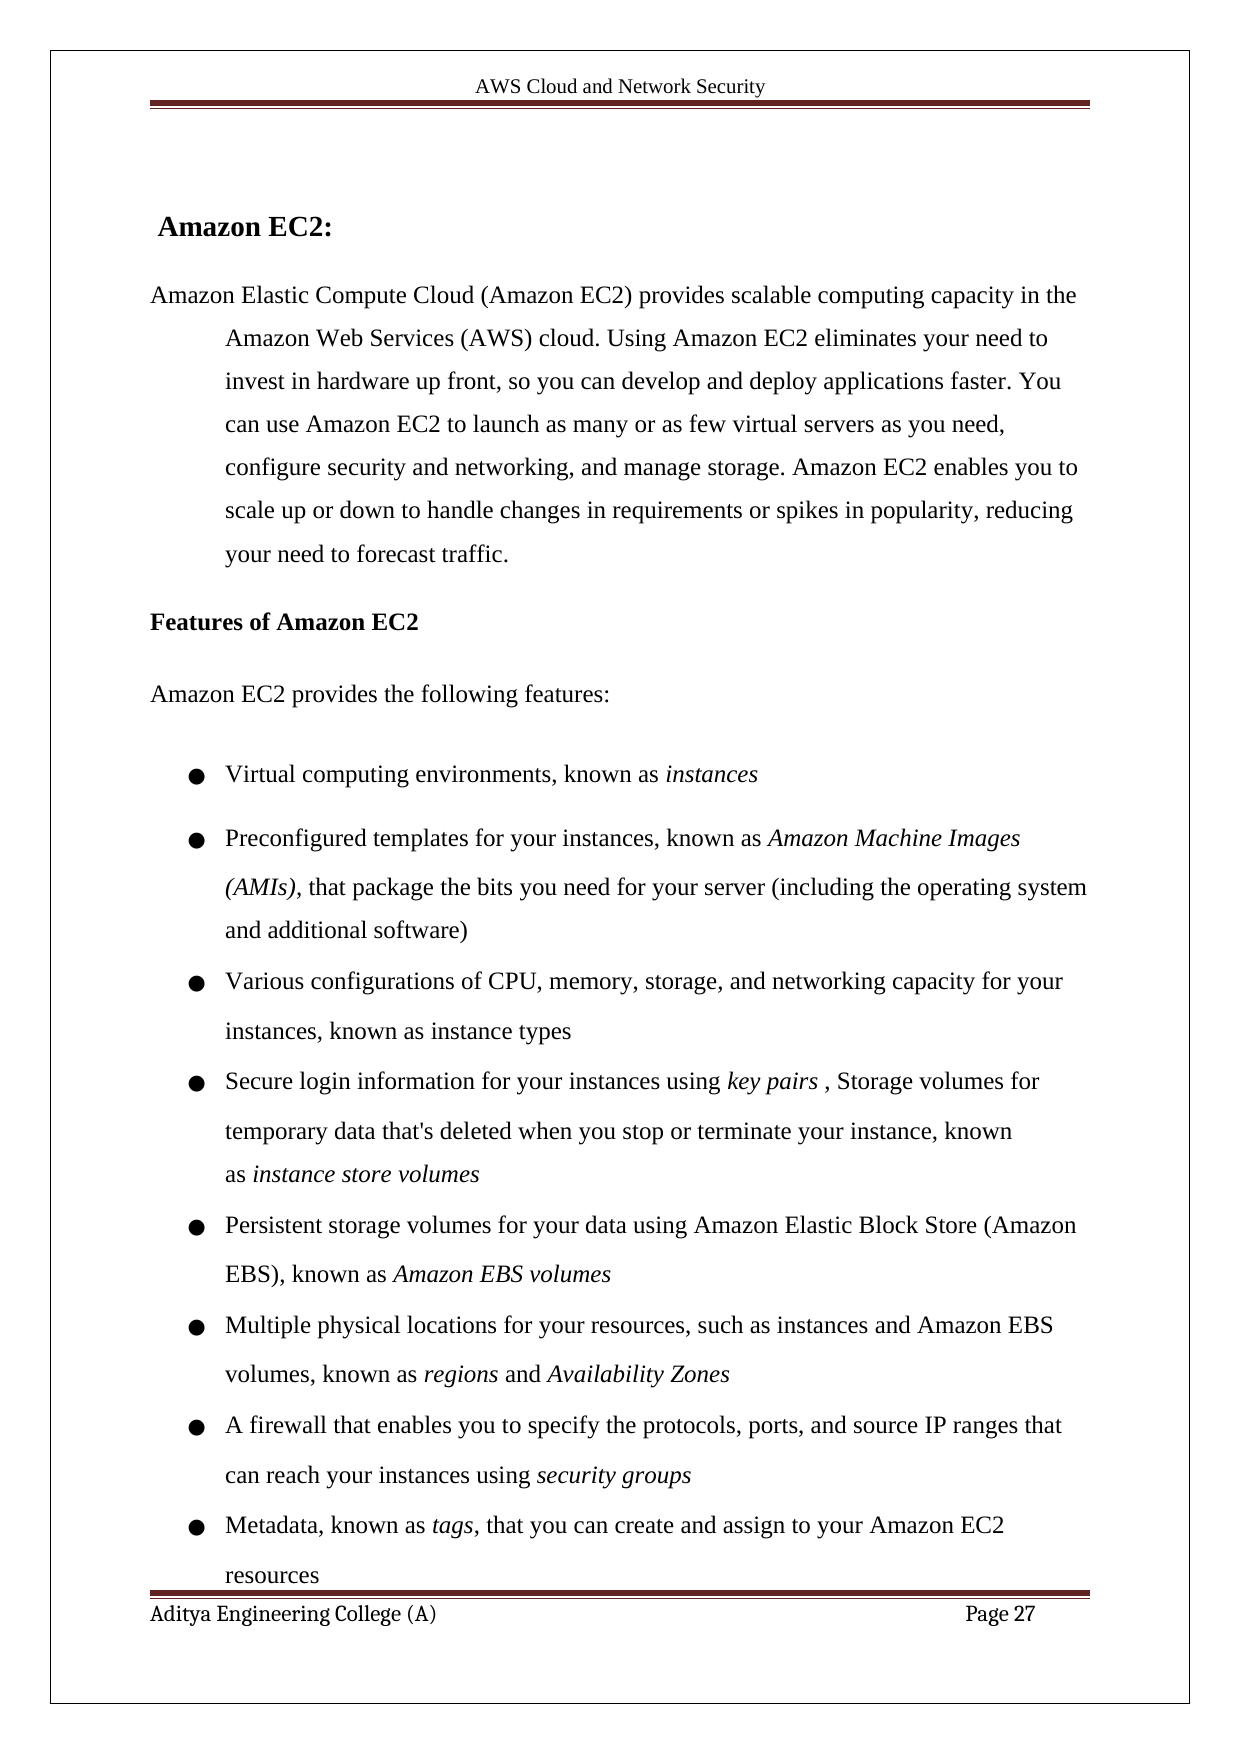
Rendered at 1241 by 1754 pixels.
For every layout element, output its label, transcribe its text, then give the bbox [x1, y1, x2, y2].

text Features of Amazon EC2 [150, 607, 1090, 636]
list Multiple physical locations for your resources, such as instances and Amazon EBS volumes, known as regions and Availability Zones [187, 1302, 1090, 1388]
list Persistent storage volumes for your data using Amazon Elastic Block Store (Amazon EBS), known as Amazon EBS volumes [187, 1202, 1090, 1288]
text Amazon EC2 provides the following features: [150, 679, 1090, 708]
list Preconfigured templates for your instances, known as Amazon Machine Images (AMIs), that package the bits you need for your server (including the operating system and additional software) [187, 815, 1090, 944]
list Metadata, known as tags, that you can create and assign to your Amazon EC2 resources [187, 1503, 1090, 1589]
list Various configurations of CPU, memory, storage, and networking capacity for your instances, known as instance types [187, 959, 1090, 1044]
list Secure login information for your instances using key pairs , Storage volumes for temporary data that's deleted when you stop or terminate your instance, known as instance store volumes [187, 1059, 1090, 1188]
text Amazon EC2: [150, 209, 1090, 242]
list Virtual computing environments, known as instances [187, 751, 1090, 794]
list A firewall that enables you to specify the protocols, ports, and source IP ranges that can reach your instances using security groups [187, 1403, 1090, 1488]
text Amazon Elastic Compute Cloud (Amazon EC2) provides scalable computing capacity in the Amazon Web Services (AWS) cloud. Using Amazon EC2 eliminates your need to invest in hardware up front, so you can develop and deploy applications faster. You can use Amazon EC2 to launch as many or as few virtual servers as you need, configure security and networking, and manage storage. Amazon EC2 enables you to scale up or down to handle changes in requirements or spikes in popularity, reducing your need to forecast traffic. [150, 280, 1090, 567]
